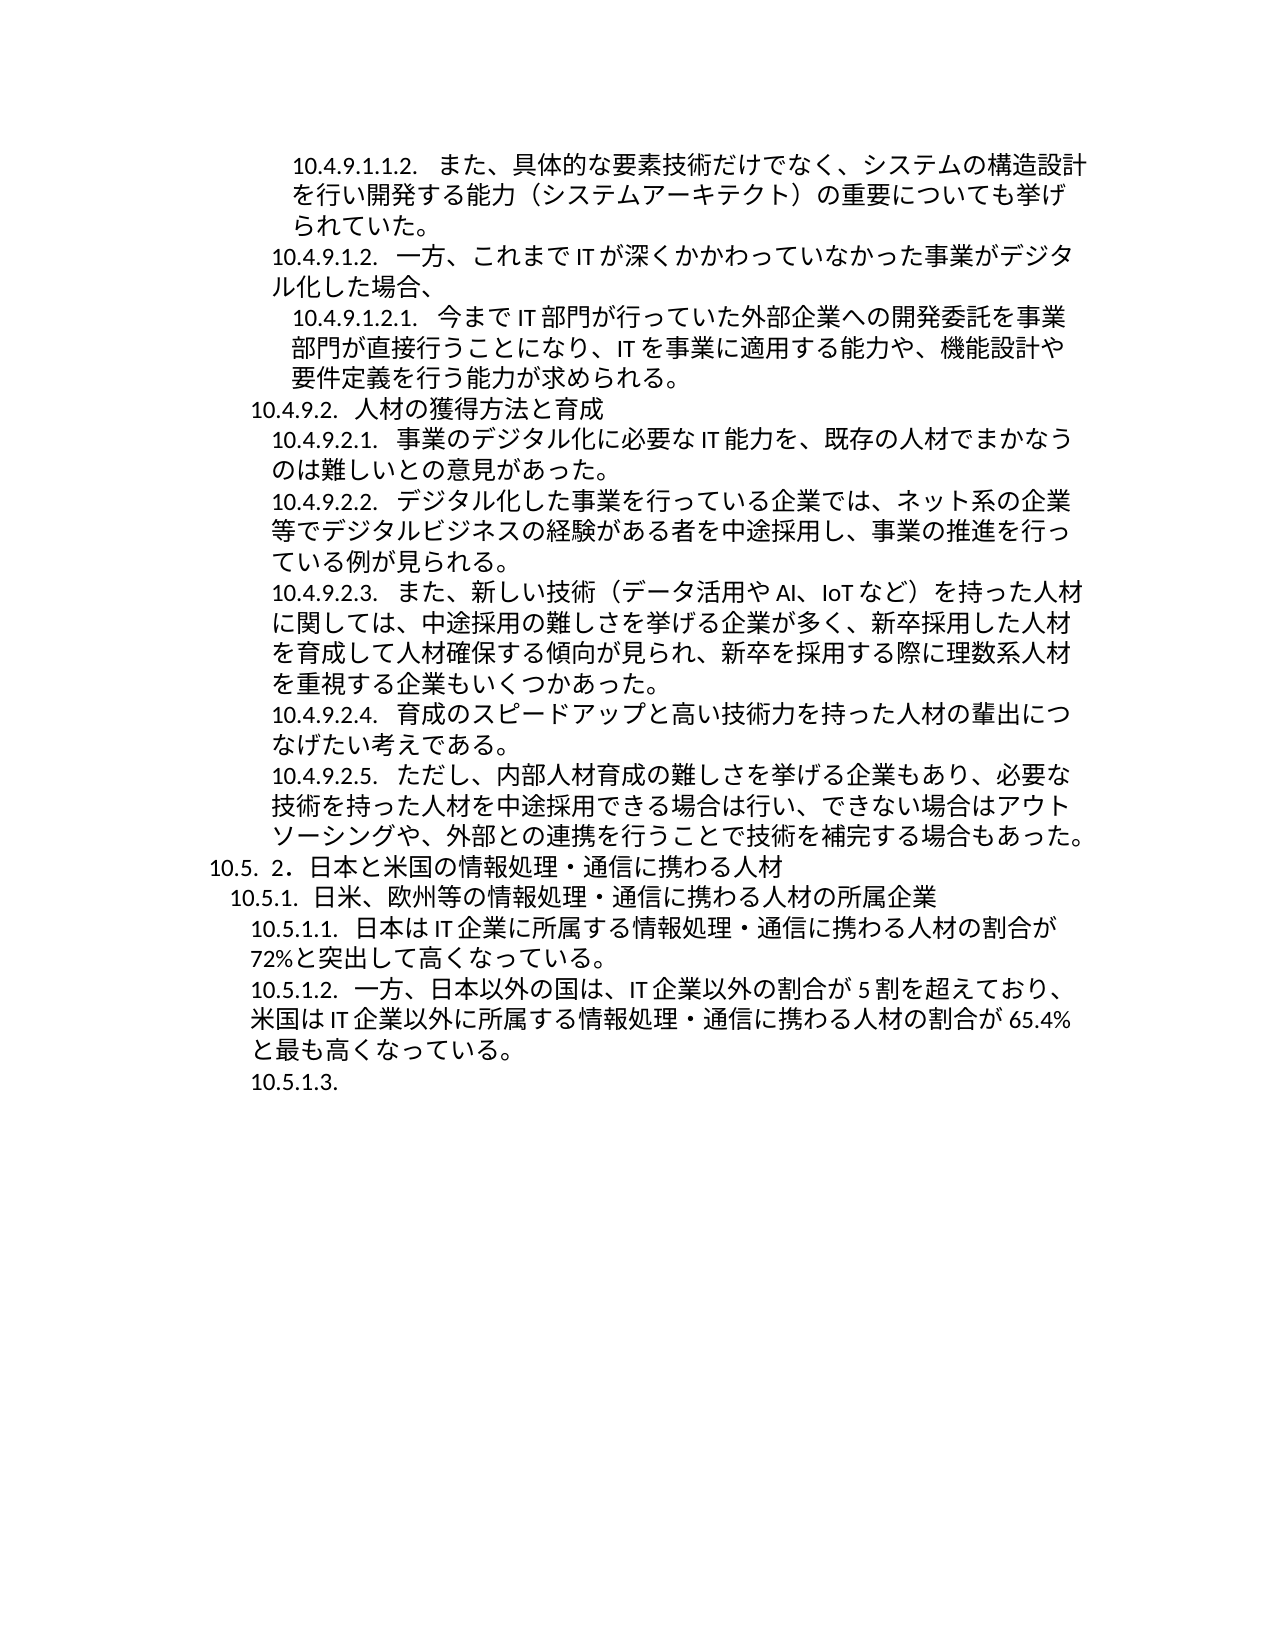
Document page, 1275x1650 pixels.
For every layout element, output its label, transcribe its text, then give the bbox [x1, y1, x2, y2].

subtitle 日米、欧州等の情報処理・通信に携わる人材の所属企業 [229, 882, 1087, 913]
subtitle また、具体的な要素技術だけでなく、システムの構造設計を行い開発する能力（システムアーキテクト）の重要についても挙げられていた。 [292, 150, 1087, 242]
subtitle 育成のスピードアップと高い技術力を持った人材の輩出につなげたい考えである。 [271, 699, 1087, 760]
subtitle 一方、これまでITが深くかかわっていなかった事業がデジタル化した場合、 [271, 242, 1087, 303]
subtitle 2．日本と米国の情報処理・通信に携わる人材 [208, 852, 1087, 882]
subtitle 日本はIT企業に所属する情報処理・通信に携わる人材の割合が72%と突出して高くなっている。 [250, 913, 1087, 974]
subtitle 人材の獲得方法と育成 [250, 394, 1087, 425]
subtitle デジタル化した事業を行っている企業では、ネット系の企業等でデジタルビジネスの経験がある者を中途採用し、事業の推進を行っている例が見られる。 [271, 486, 1087, 577]
subtitle ただし、内部人材育成の難しさを挙げる企業もあり、必要な技術を持った人材を中途採用できる場合は行い、できない場合はアウトソーシングや、外部との連携を行うことで技術を補完する場合もあった。 [271, 760, 1087, 852]
subtitle 今までIT部門が行っていた外部企業への開発委託を事業部門が直接行うことになり、ITを事業に適用する能力や、機能設計や要件定義を行う能力が求められる。 [292, 303, 1087, 394]
subtitle 一方、日本以外の国は、IT企業以外の割合が5割を超えており、米国はIT企業以外に所属する情報処理・通信に携わる人材の割合が65.4%と最も高くなっている。 [250, 974, 1087, 1066]
subtitle また、新しい技術（データ活用やAI、IoTなど）を持った人材に関しては、中途採用の難しさを挙げる企業が多く、新卒採用した人材を育成して人材確保する傾向が見られ、新卒を採用する際に理数系人材を重視する企業もいくつかあった。 [271, 577, 1087, 699]
subtitle 事業のデジタル化に必要なIT能力を、既存の人材でまかなうのは難しいとの意見があった。 [271, 425, 1087, 486]
